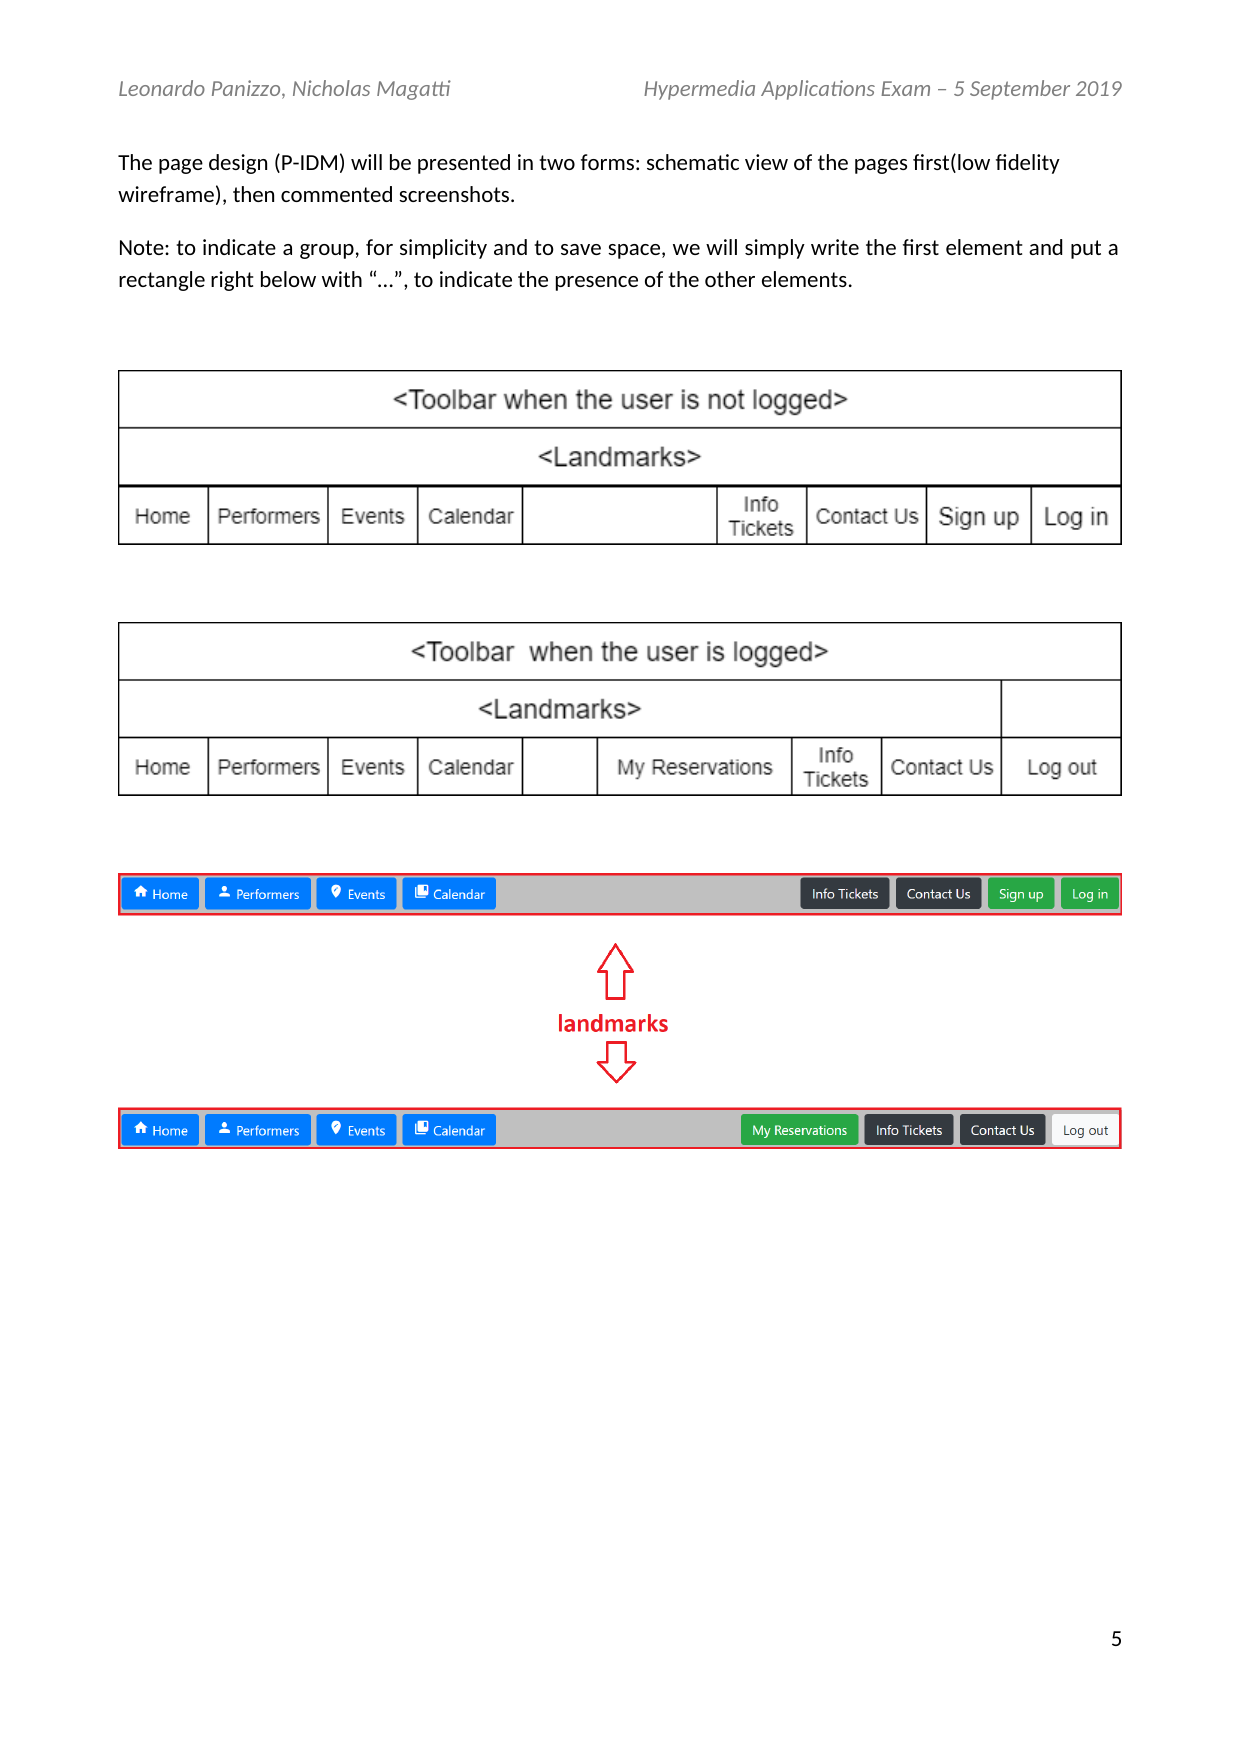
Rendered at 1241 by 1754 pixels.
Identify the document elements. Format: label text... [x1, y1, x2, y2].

picture [118, 873, 1122, 1149]
text Note: to indicate a group, for simplicity and to save space, we will simply write the first element and put a rectangle right below with “…”, to indicate the presence of the other elements. [118, 233, 1122, 293]
text The page design (P-IDM) will be presented in two forms: schematic view of the pages first(low fidelity wireframe), then commented screenshots. [118, 148, 1122, 208]
picture [118, 622, 1122, 796]
picture [118, 370, 1122, 545]
